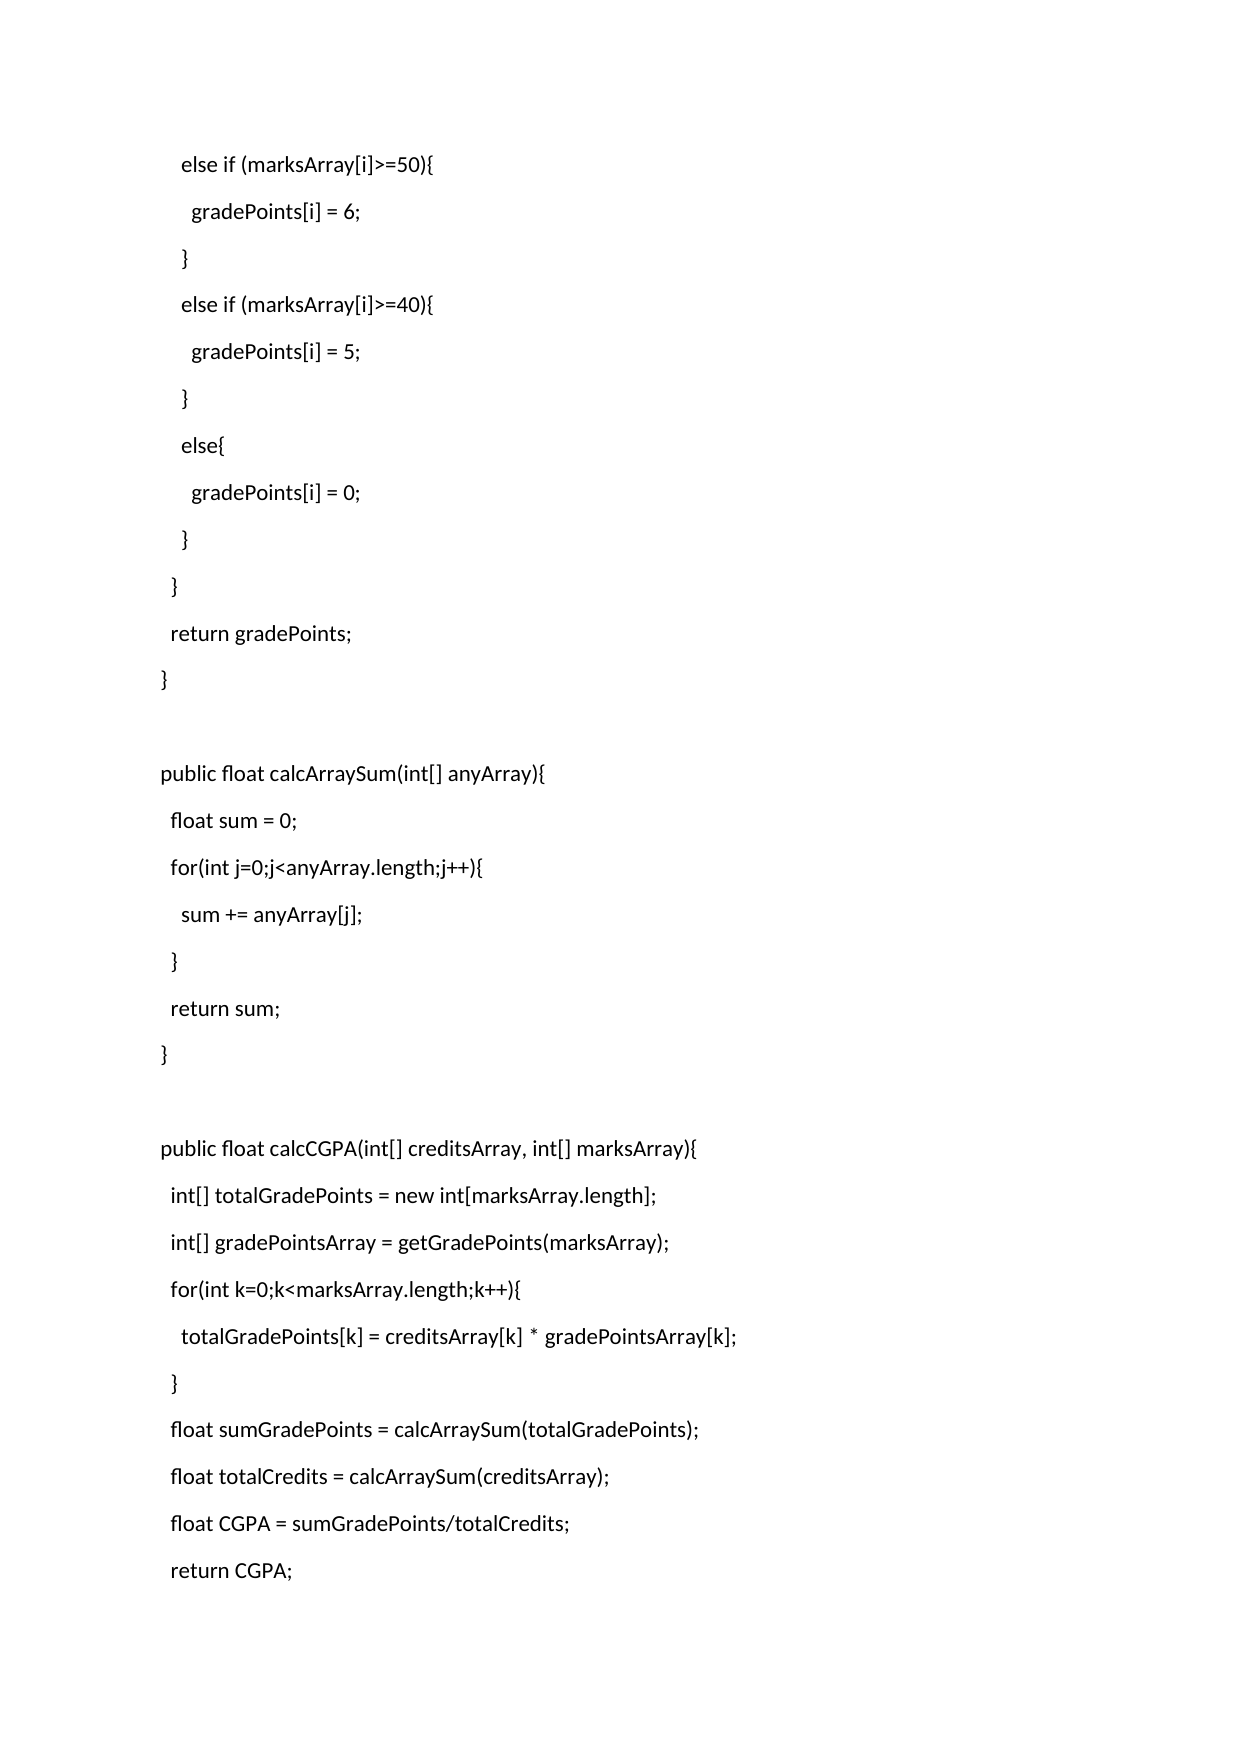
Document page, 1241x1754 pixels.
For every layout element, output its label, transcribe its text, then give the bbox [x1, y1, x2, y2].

text int[] gradePointsArray = getGradePoints(marksArray); [150, 1228, 1090, 1256]
text public float calcCGPA(int[] creditsArray, int[] marksArray){ [150, 1134, 1090, 1162]
text } [150, 244, 1090, 272]
text else if (marksArray[i]>=50){ [150, 150, 1090, 178]
text } [150, 1041, 1090, 1069]
text } [150, 947, 1090, 975]
text } [150, 525, 1090, 553]
text float sumGradePoints = calcArraySum(totalGradePoints); [150, 1416, 1090, 1444]
text float CGPA = sumGradePoints/totalCredits; [150, 1509, 1090, 1537]
text else{ [150, 431, 1090, 459]
text gradePoints[i] = 5; [150, 337, 1090, 366]
text gradePoints[i] = 6; [150, 197, 1090, 225]
text return sum; [150, 994, 1090, 1022]
text } [150, 384, 1090, 412]
text return CGPA; [150, 1556, 1090, 1584]
text return gradePoints; [150, 619, 1090, 647]
text gradePoints[i] = 0; [150, 478, 1090, 506]
text } [150, 666, 1090, 694]
text else if (marksArray[i]>=40){ [150, 291, 1090, 319]
text float sum = 0; [150, 806, 1090, 834]
text } [150, 572, 1090, 600]
text public float calcArraySum(int[] anyArray){ [150, 759, 1090, 787]
text sum += anyArray[j]; [150, 900, 1090, 928]
text for(int j=0;j<anyArray.length;j++){ [150, 853, 1090, 881]
text float totalCredits = calcArraySum(creditsArray); [150, 1462, 1090, 1491]
text for(int k=0;k<marksArray.length;k++){ [150, 1275, 1090, 1303]
text int[] totalGradePoints = new int[marksArray.length]; [150, 1181, 1090, 1209]
text totalGradePoints[k] = creditsArray[k] * gradePointsArray[k]; [150, 1322, 1090, 1350]
text } [150, 1369, 1090, 1397]
